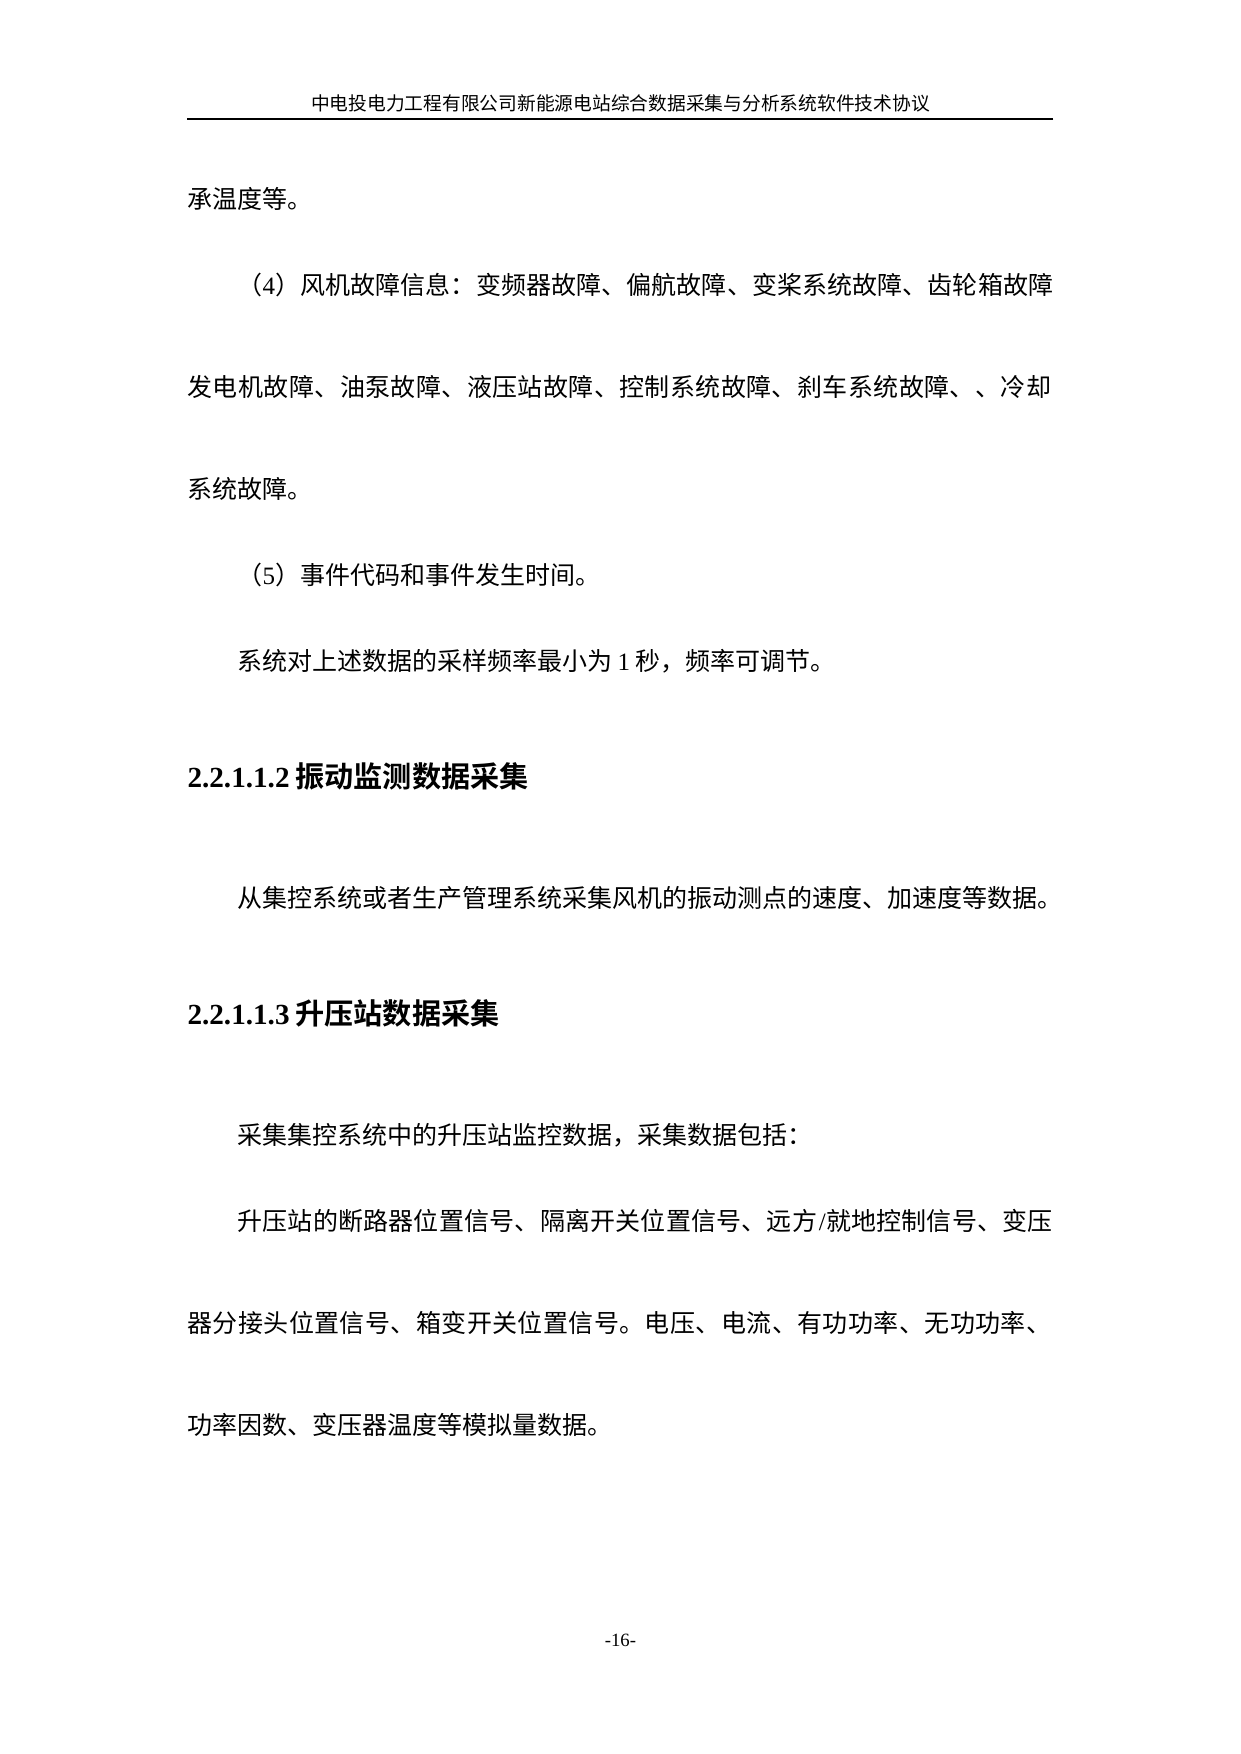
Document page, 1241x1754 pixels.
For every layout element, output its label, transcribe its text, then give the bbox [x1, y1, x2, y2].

text （5）事件代码和事件发生时间。 [187, 540, 1053, 608]
text 采集集控系统中的升压站监控数据，采集数据包括： [187, 1100, 1053, 1168]
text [187, 164, 1053, 232]
text （4）风机故障信息：变频器故障、偏航故障、变桨系统故障、齿轮箱故障、发电机故障、油泵故障、液压站故障、控制系统故障、刹车系统故障、、冷却系统故障。 [187, 250, 1053, 522]
text 系统对上述数据的采样频率最小为1秒，频率可调节。 [187, 626, 1053, 694]
text 从集控系统或者生产管理系统采集风机的振动测点的速度、加速度等数据。 [187, 863, 1053, 931]
text 升压站的断路器位置信号、隔离开关位置信号、远方/就地控制信号、变压器分接头位置信号、箱变开关位置信号。电压、电流、有功功率、无功功率、功率因数、变压器温度等模拟量数据。 [187, 1186, 1053, 1457]
subtitle 2.2.1.1.2振动监测数据采集 [187, 741, 1053, 809]
subtitle 2.2.1.1.3升压站数据采集 [187, 978, 1053, 1046]
